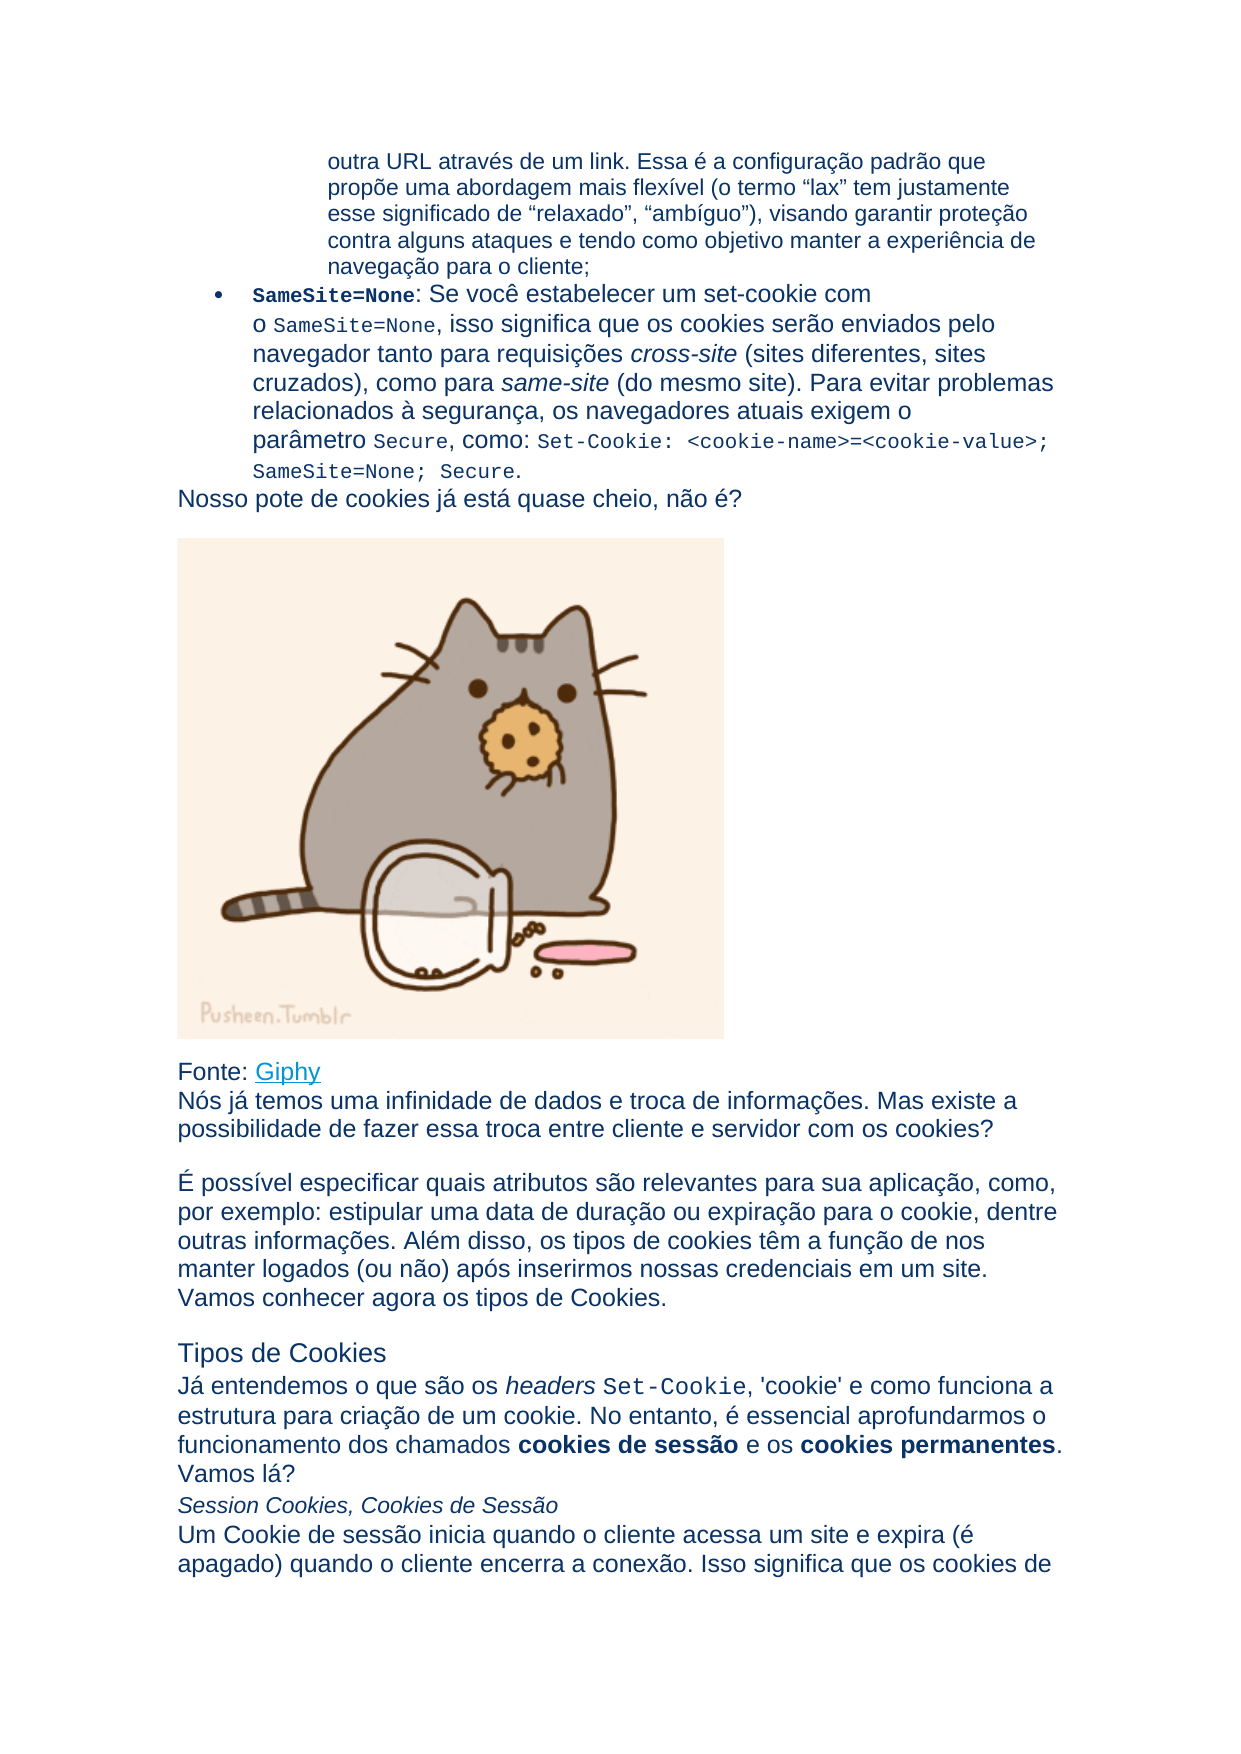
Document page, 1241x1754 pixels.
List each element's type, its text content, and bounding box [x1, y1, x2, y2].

picture [177, 538, 724, 1039]
text Já entendemos o que são os headers Set-Cookie, 'cookie' e como funciona a estrutura para criação de um cookie. No entanto, é essencial aprofundarmos o funcionamento dos chamados cookies de sessão e os cookies permanentes. Vamos lá? [177, 1371, 1063, 1488]
subtitle Session Cookies, Cookies de Sessão [177, 1492, 1063, 1518]
text Nós já temos uma infinidade de dados e troca de informações. Mas existe a possibilidade de fazer essa troca entre cliente e servidor com os cookies? [177, 1086, 1063, 1143]
text É possível especificar quais atributos são relevantes para sua aplicação, como, por exemplo: estipular uma data de duração ou expiração para o cookie, dentre outras informações. Além disso, os tipos de cookies têm a função de nos manter logados (ou não) após inserirmos nossas credenciais em um site. Vamos conhecer agora os tipos de Cookies. [177, 1168, 1063, 1312]
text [177, 1520, 1063, 1578]
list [290, 148, 1063, 279]
text Nosso pote de cookies já está quase cheio, não é? [177, 484, 1063, 513]
subtitle Tipos de Cookies [177, 1337, 1063, 1368]
text Fonte: Giphy [177, 1057, 1063, 1086]
list SameSite=None: Se você estabelecer um set-cookie com o SameSite=None, isso significa que os cookies serão enviados pelo navegador tanto para requisições cross-site (sites diferentes, sites cruzados), como para same-site (do mesmo site). Para evitar problemas relacionados à segurança, os navegadores atuais exigem o parâmetro Secure, como: Set-Cookie: <cookie-name>=<cookie-value>; SameSite=None; Secure. [215, 279, 1063, 484]
